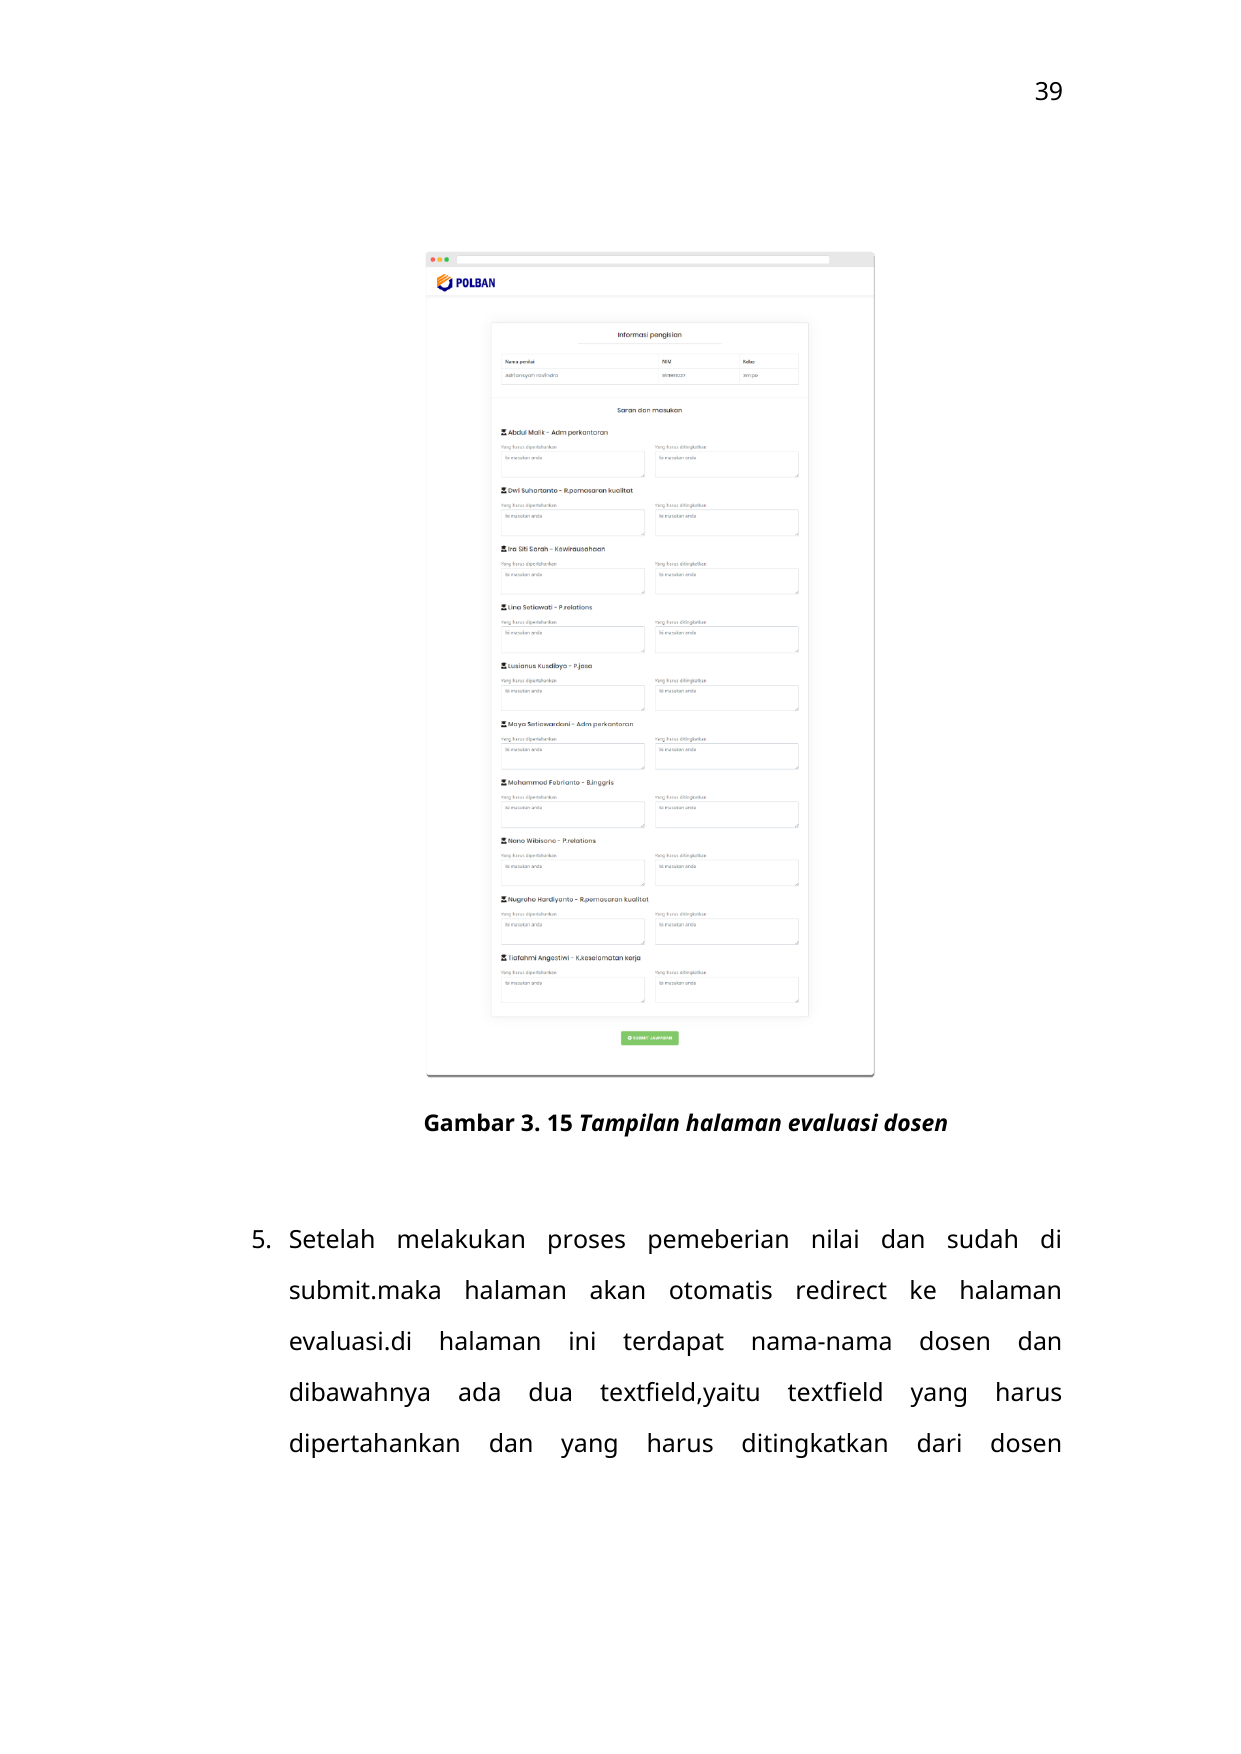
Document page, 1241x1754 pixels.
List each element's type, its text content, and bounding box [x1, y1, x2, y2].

text Gambar 3. 15 Tampilan halaman evaluasi dosen [236, 1107, 1063, 1138]
picture [410, 236, 889, 1090]
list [251, 1221, 1063, 1459]
